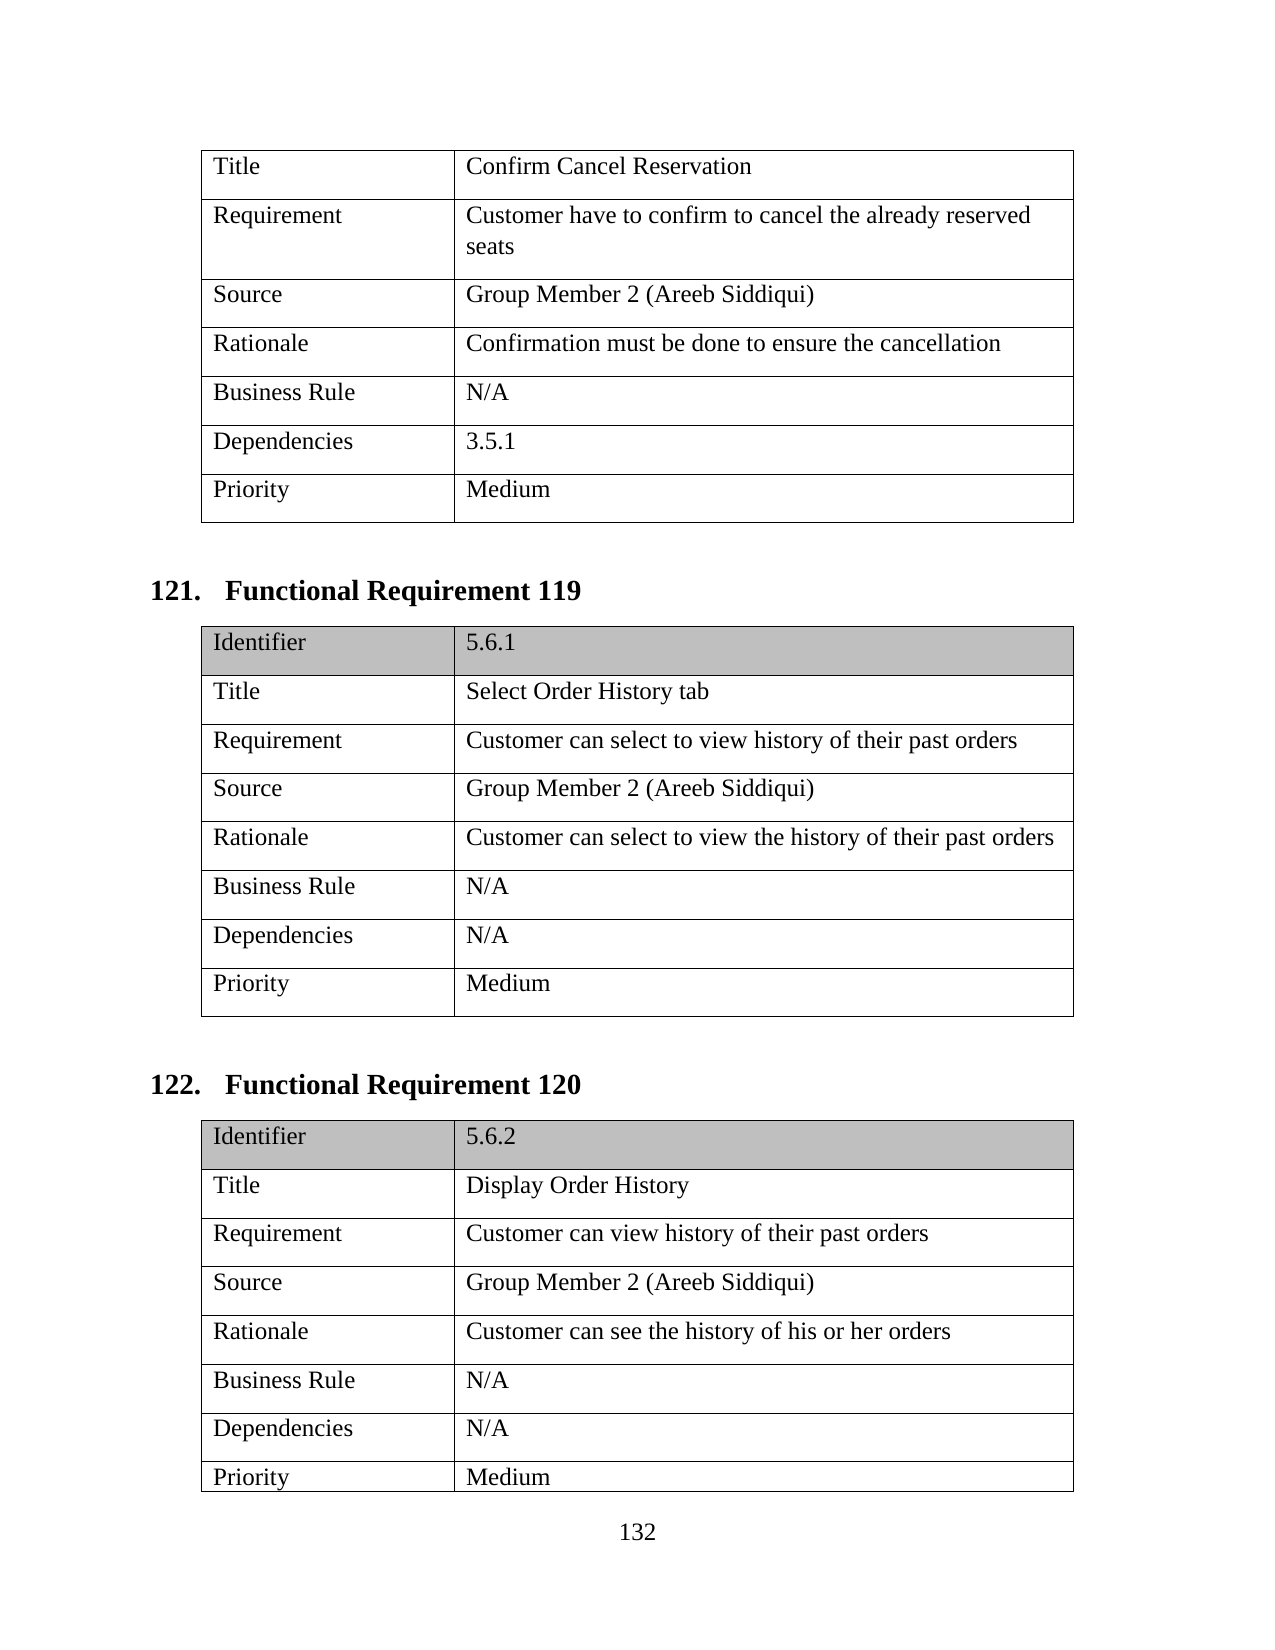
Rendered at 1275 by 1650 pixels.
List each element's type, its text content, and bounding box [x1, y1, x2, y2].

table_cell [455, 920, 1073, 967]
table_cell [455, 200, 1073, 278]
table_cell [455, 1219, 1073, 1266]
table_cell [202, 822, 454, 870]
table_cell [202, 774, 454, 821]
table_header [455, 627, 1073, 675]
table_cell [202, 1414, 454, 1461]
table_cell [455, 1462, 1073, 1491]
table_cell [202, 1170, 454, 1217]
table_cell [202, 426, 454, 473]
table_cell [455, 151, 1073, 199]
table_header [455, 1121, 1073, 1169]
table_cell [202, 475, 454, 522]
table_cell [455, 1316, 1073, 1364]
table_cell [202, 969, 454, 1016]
list Functional Requirement 119 [150, 573, 1125, 607]
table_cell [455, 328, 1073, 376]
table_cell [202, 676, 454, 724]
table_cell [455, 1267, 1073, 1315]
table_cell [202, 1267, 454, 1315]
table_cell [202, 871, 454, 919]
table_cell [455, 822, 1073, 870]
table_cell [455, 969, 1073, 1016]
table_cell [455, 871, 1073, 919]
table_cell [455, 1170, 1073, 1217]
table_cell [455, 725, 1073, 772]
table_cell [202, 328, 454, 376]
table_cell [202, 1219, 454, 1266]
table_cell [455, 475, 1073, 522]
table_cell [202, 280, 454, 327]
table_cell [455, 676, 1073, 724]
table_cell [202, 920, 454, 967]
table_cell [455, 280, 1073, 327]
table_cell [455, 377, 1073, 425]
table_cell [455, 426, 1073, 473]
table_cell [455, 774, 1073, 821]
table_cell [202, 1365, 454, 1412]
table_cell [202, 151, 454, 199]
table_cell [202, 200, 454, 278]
list Functional Requirement 120 [150, 1067, 1125, 1101]
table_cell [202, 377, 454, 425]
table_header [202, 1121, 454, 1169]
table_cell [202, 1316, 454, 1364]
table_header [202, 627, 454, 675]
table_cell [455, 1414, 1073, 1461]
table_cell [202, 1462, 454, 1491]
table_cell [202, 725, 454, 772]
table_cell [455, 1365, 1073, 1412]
